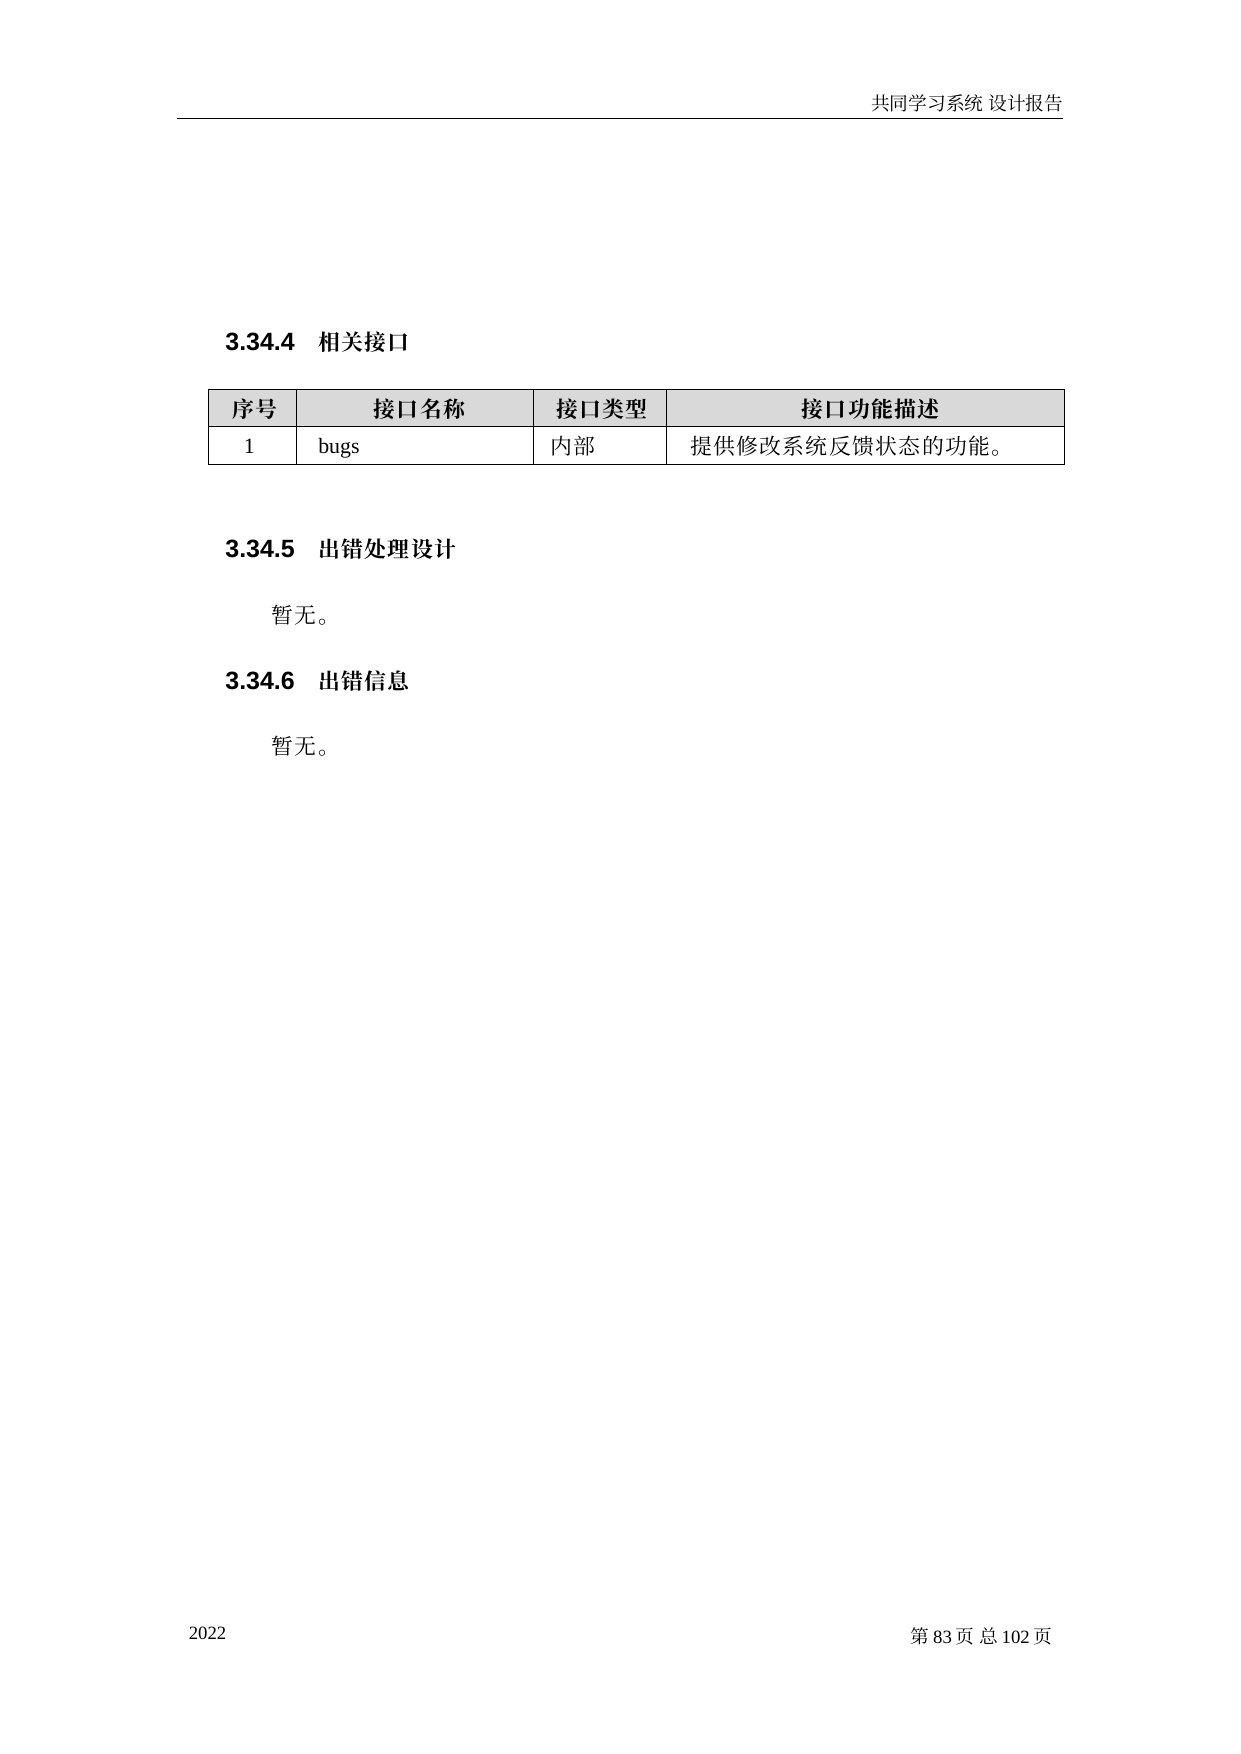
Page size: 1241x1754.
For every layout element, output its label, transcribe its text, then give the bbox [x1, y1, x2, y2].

subtitle 出错信息 [208, 661, 1061, 698]
subtitle 相关接口 [208, 323, 1061, 359]
text 暂无。 [266, 727, 1061, 763]
text 暂无。 [266, 596, 1061, 632]
table_cell 内部 [534, 427, 666, 463]
subtitle 出错处理设计 [208, 530, 1061, 567]
table_header 接口功能描述 [667, 390, 1064, 426]
table_cell bugs [297, 427, 533, 463]
table_cell 1 [209, 427, 296, 463]
table_header 序号 [209, 390, 296, 426]
table_cell 提供修改系统反馈状态的功能。 [667, 427, 1064, 463]
table_header 接口名称 [297, 390, 533, 426]
table_header 接口类型 [534, 390, 666, 426]
